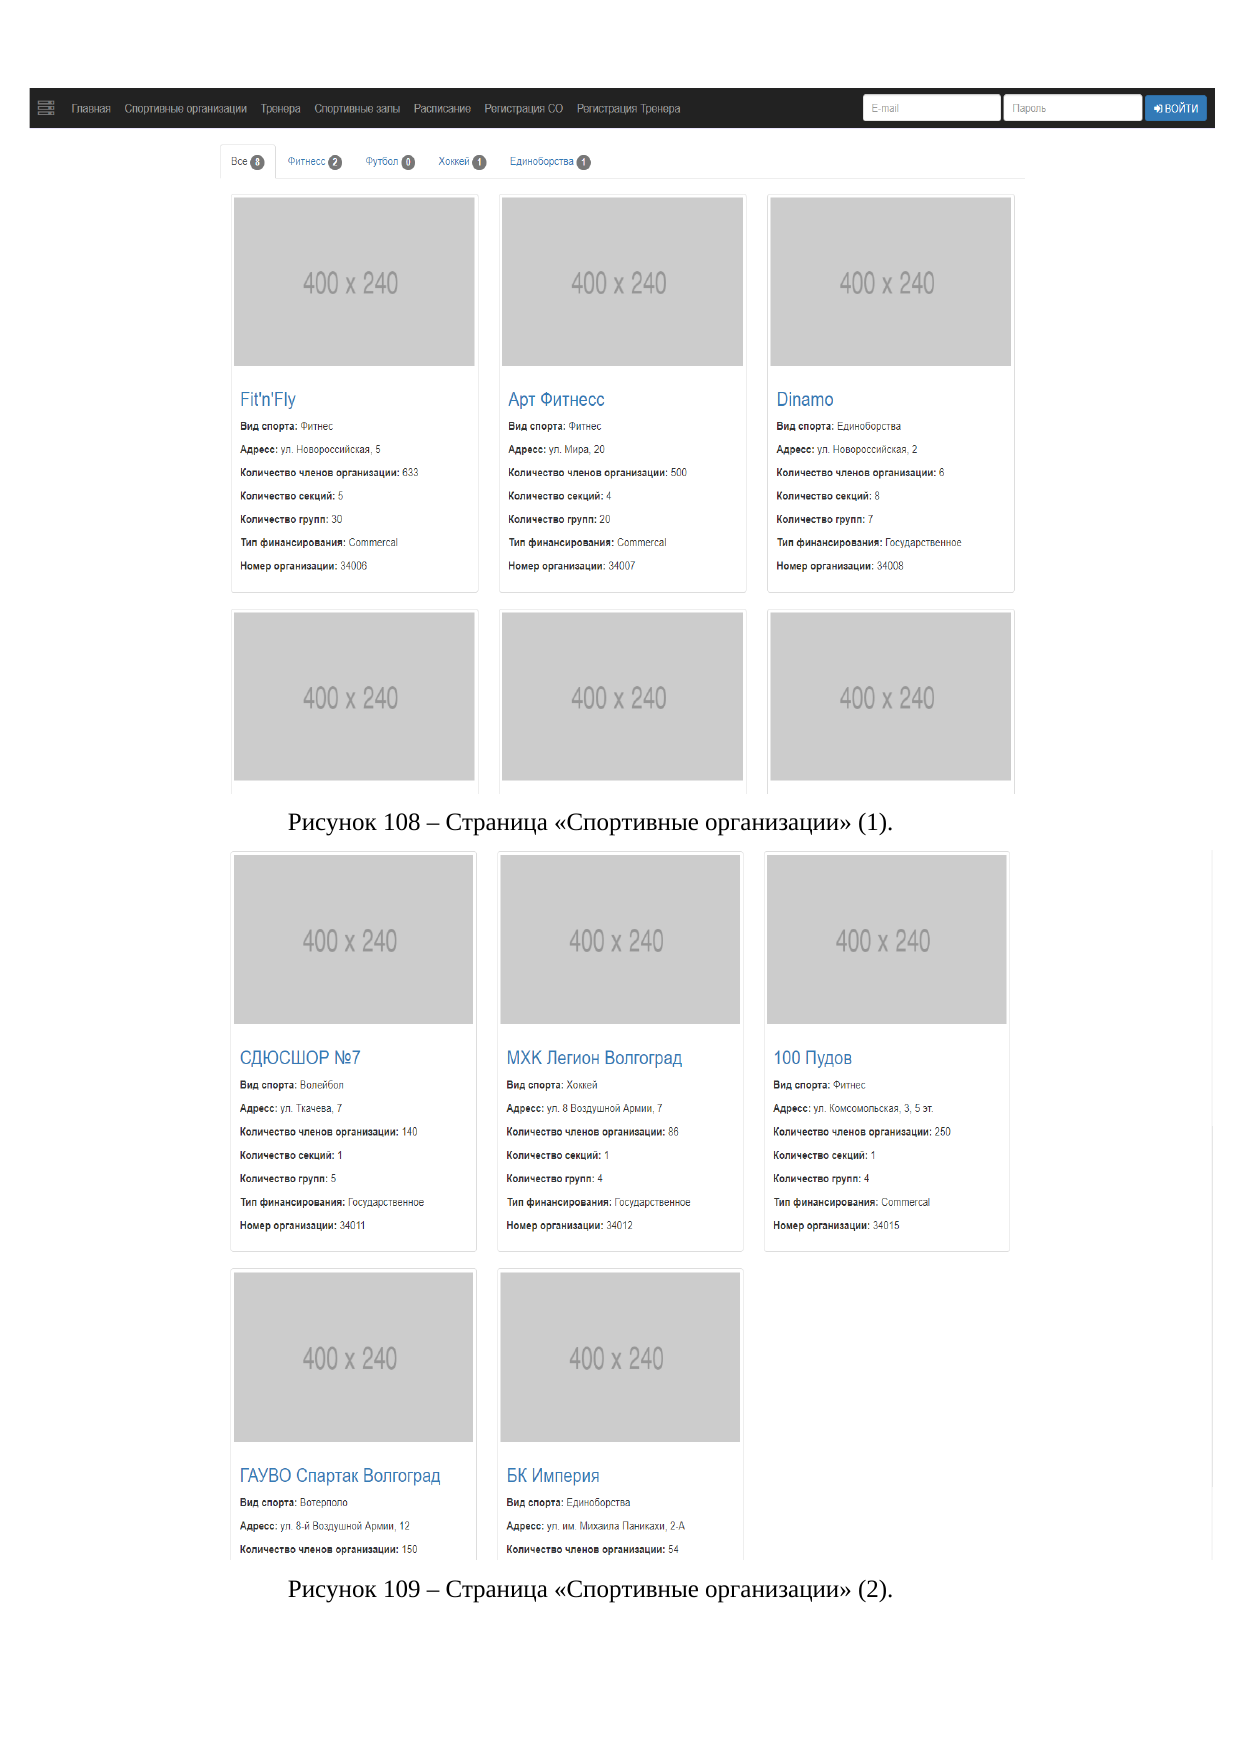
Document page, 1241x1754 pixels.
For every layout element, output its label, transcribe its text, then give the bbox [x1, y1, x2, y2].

picture [29, 850, 1213, 1560]
picture [29, 88, 1215, 794]
text Рисунок 109 – Страница «Спортивные организации» (2). [29, 1574, 1152, 1602]
text Рисунок 108 – Страница «Спортивные организации» (1). [29, 807, 1152, 836]
